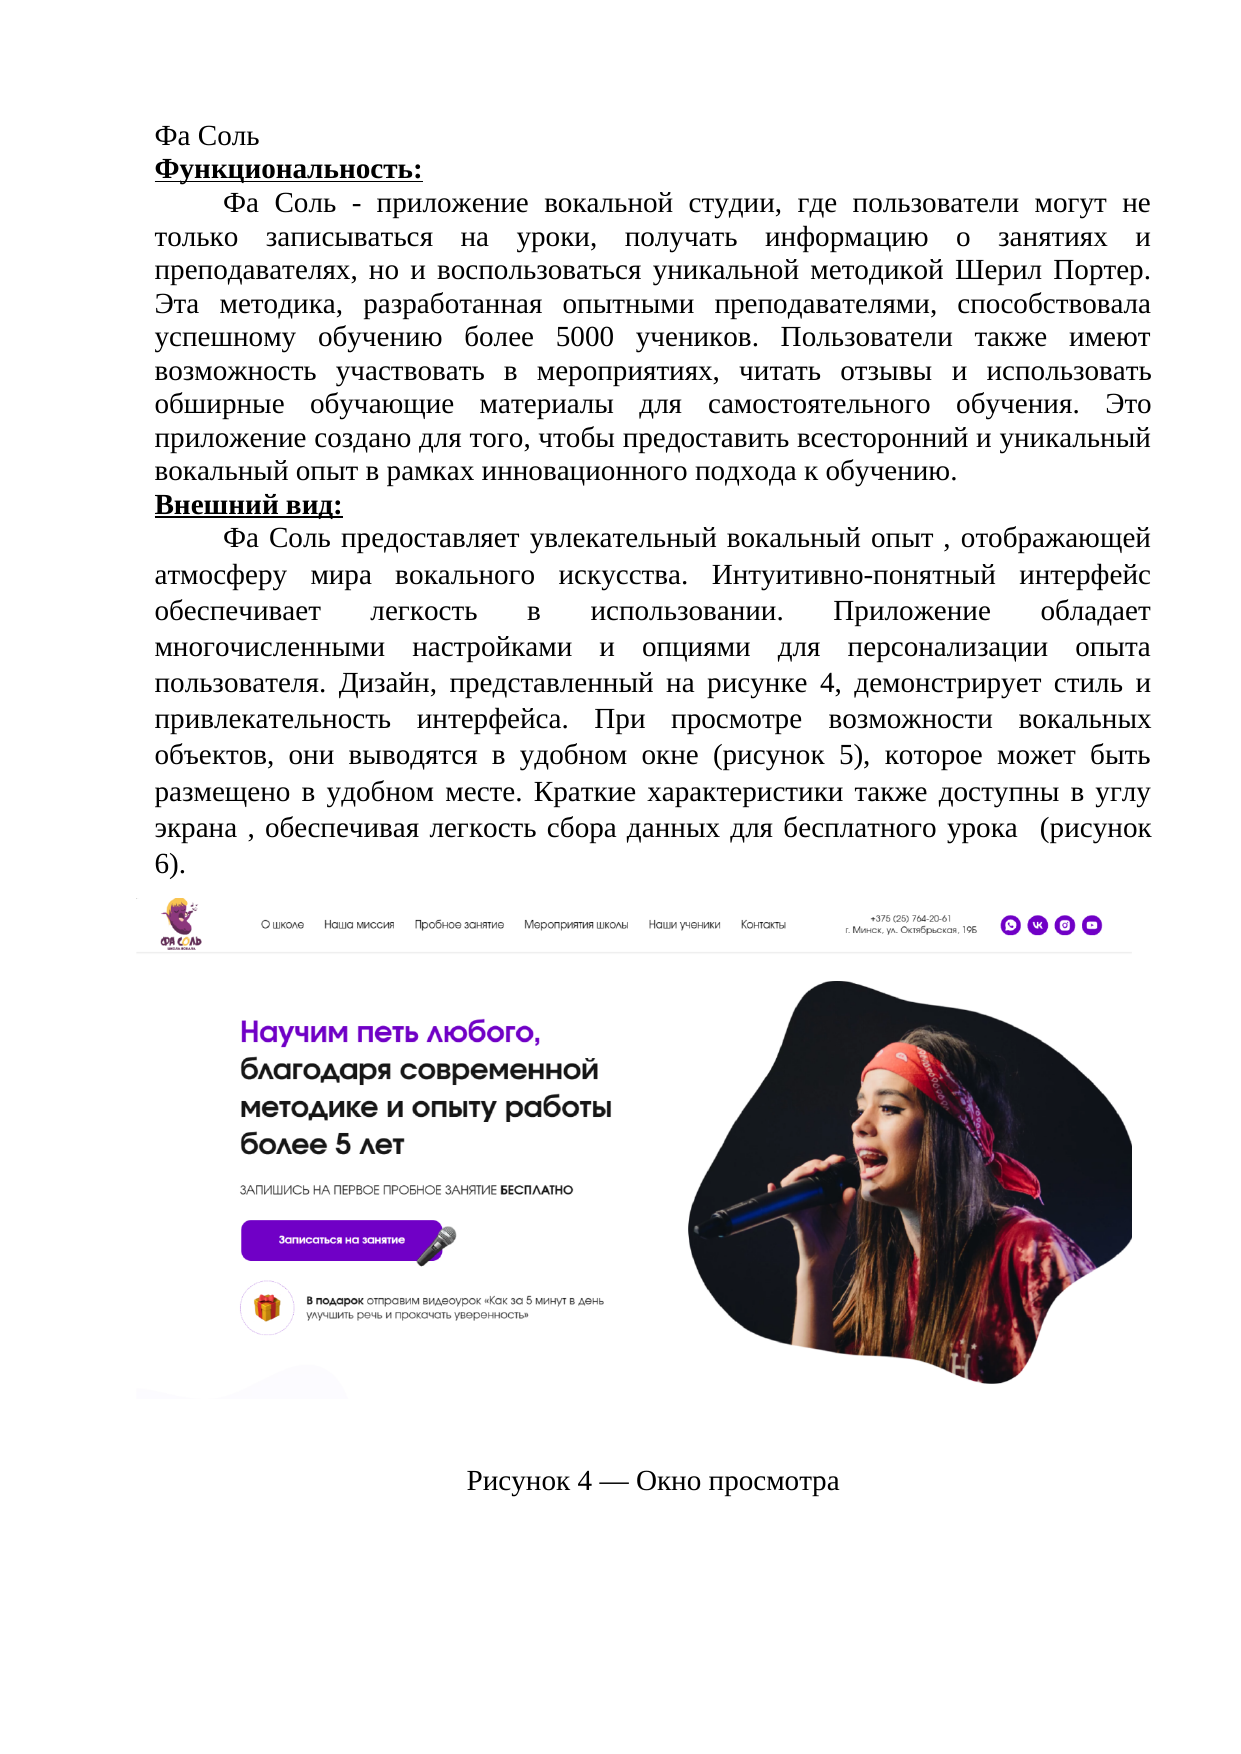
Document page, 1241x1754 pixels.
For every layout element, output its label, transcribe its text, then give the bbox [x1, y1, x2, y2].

text Фа Соль - приложение вокальной студии, где пользователи могут не только записываться на уроки, получать информацию о занятиях и преподавателях, но и воспользоваться уникальной методикой Шерил Портер. Эта методика, разработанная опытными преподавателями, способствовала успешному обучению более 5000 учеников. Пользователи также имеют возможность участвовать в мероприятиях, читать отзывы и использовать обширные обучающие материалы для самостоятельного обучения. Это приложение создано для того, чтобы предоставить всесторонний и уникальный вокальный опыт в рамках инновационного подхода к обучению. [154, 185, 1152, 487]
text Рисунок 4 — Окно просмотра [154, 1463, 1152, 1496]
text Внешний вид: [154, 487, 1152, 521]
picture [136, 898, 1132, 1399]
text Фа Соль предоставляет увлекательный вокальный опыт , отображающей атмосферу мира вокального искусства. Интуитивно-понятный интерфейс обеспечивает легкость в использовании. Приложение обладает многочисленными настройками и опциями для персонализации опыта пользователя. Дизайн, представленный на рисунке 4, демонстрирует стиль и привлекательность интерфейса. При просмотре возможности вокальных объектов, они выводятся в удобном окне (рисунок 5), которое может быть размещено в удобном месте. Краткие характеристики также доступны в углу экрана , обеспечивая легкость сбора данных для бесплатного урока (рисунок 6). [154, 521, 1152, 879]
text Функциональность: [154, 152, 1152, 185]
text Фа Соль [154, 118, 1152, 152]
